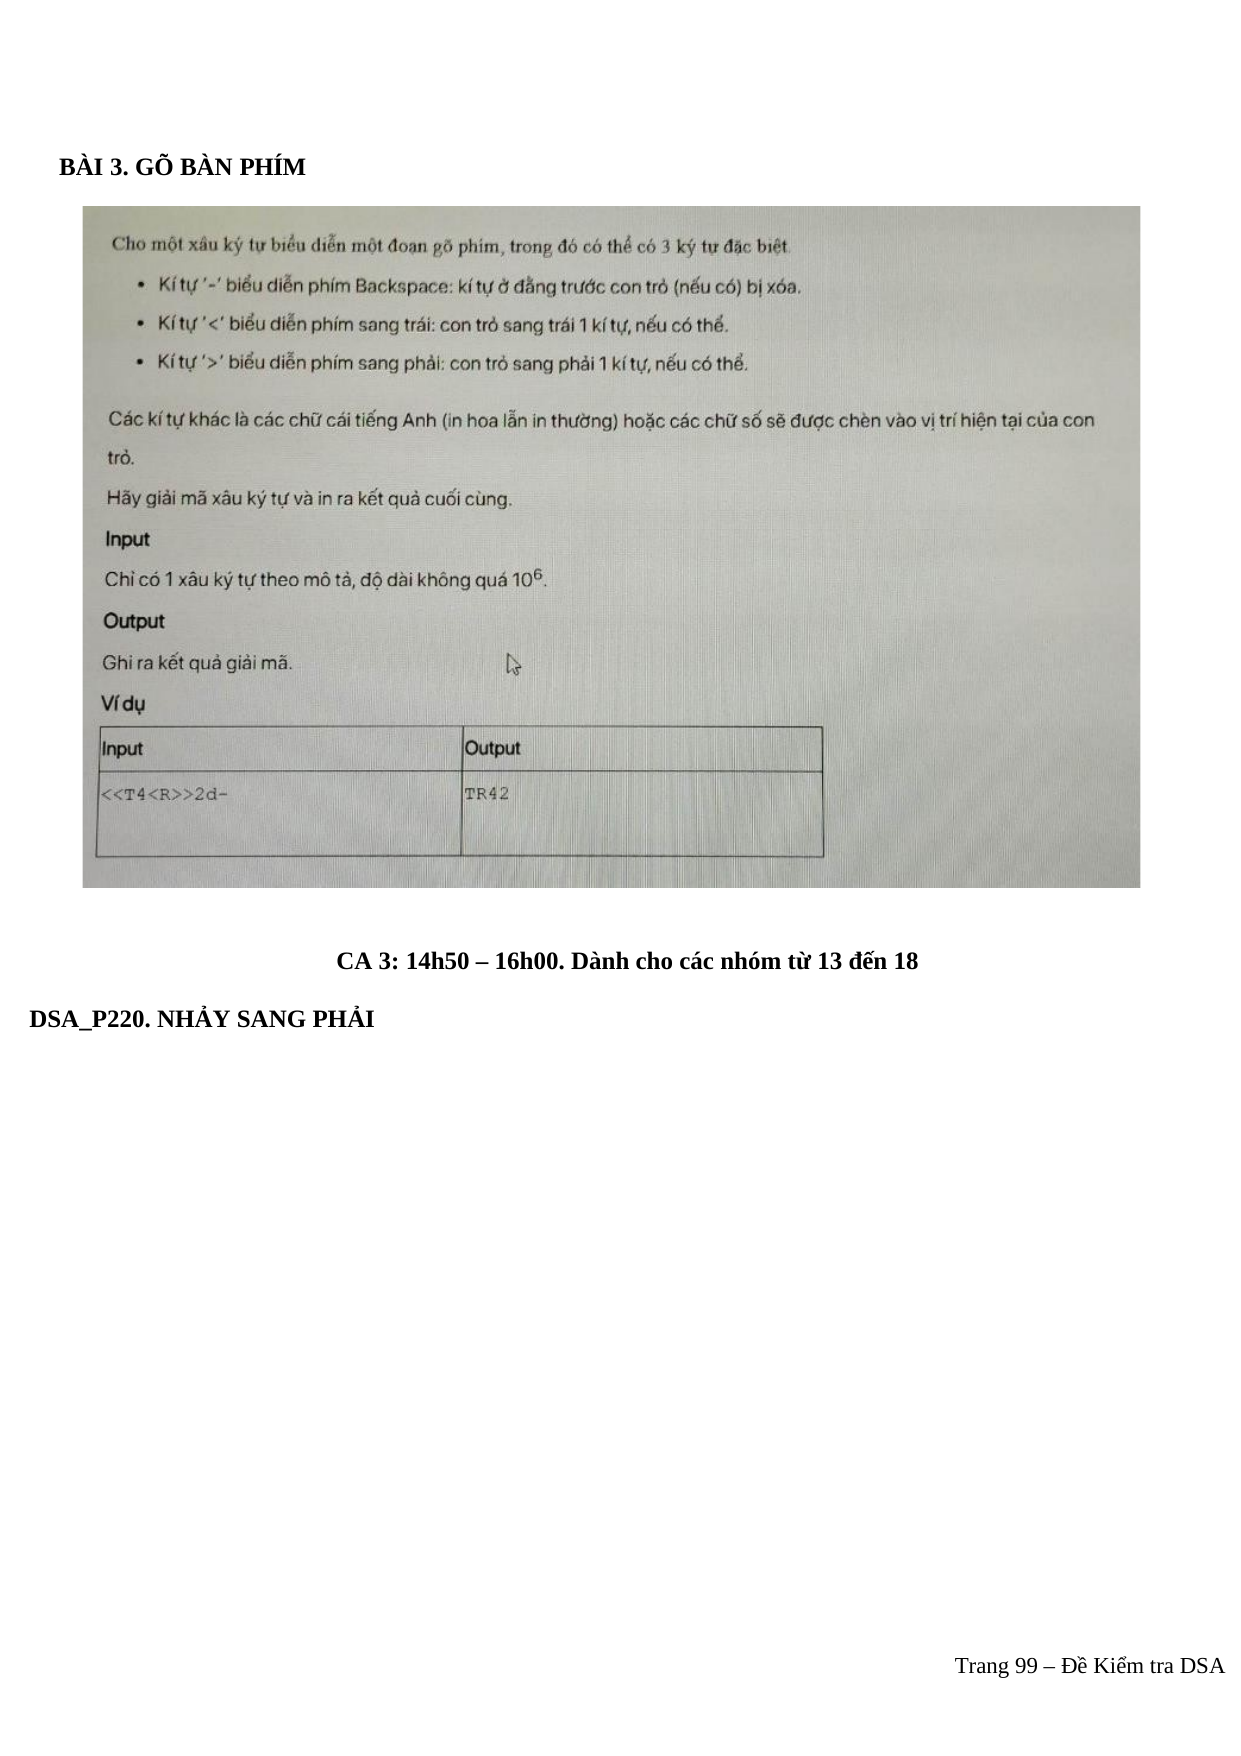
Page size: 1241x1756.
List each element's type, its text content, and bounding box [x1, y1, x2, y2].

text BÀI 3. GÕ BÀN PHÍM [59, 152, 1226, 181]
text DSA_P220. NHẢY SANG PHẢI [29, 1004, 1226, 1032]
text CA 3: 14h50 – 16h00. Dành cho các nhóm từ 13 đến 18 [29, 946, 1226, 975]
picture [82, 206, 1141, 888]
